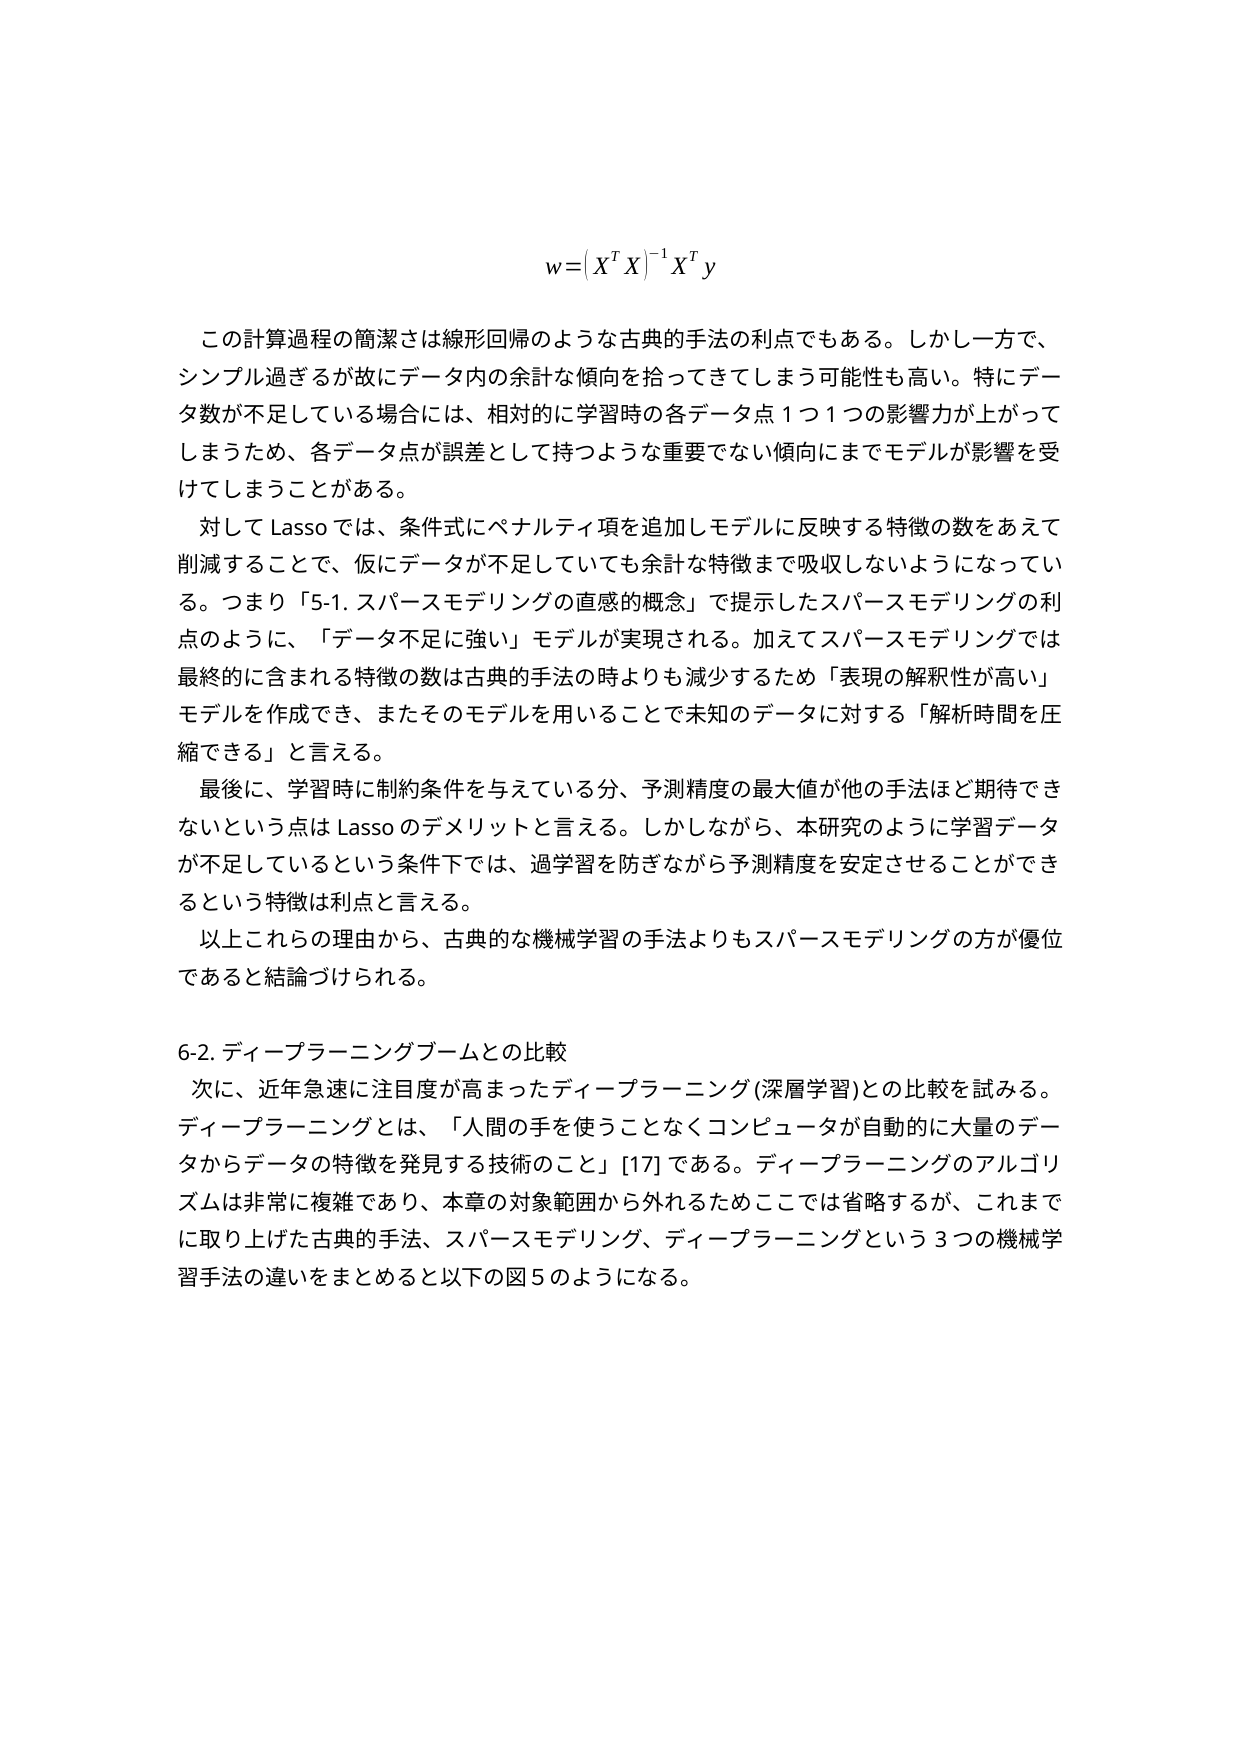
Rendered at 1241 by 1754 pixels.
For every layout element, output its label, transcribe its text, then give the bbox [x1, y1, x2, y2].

text この計算過程の簡潔さは線形回帰のような古典的手法の利点でもある。しかし一方で、シンプル過ぎるが故にデータ内の余計な傾向を拾ってきてしまう可能性も高い。特にデータ数が不足している場合には、相対的に学習時の各データ点1つ1つの影響力が上がってしまうため、各データ点が誤差として持つような重要でない傾向にまでモデルが影響を受けてしまうことがある。 [177, 319, 1063, 507]
text 以上これらの理由から、古典的な機械学習の手法よりもスパースモデリングの方が優位であると結論づけられる。 [177, 919, 1063, 994]
text 6-2. ディープラーニングブームとの比較 [177, 1032, 1063, 1069]
text 次に、近年急速に注目度が高まったディープラーニング(深層学習)との比較を試みる。ディープラーニングとは、「人間の手を使うことなくコンピュータが自動的に大量のデータからデータの特徴を発見する技術のこと」[17] である。ディープラーニングのアルゴリズムは非常に複雑であり、本章の対象範囲から外れるためここでは省略するが、これまでに取り上げた古典的手法、スパースモデリング、ディープラーニングという3つの機械学習手法の違いをまとめると以下の図５のようになる。 [177, 1069, 1063, 1294]
text 最後に、学習時に制約条件を与えている分、予測精度の最大値が他の手法ほど期待できないという点はLassoのデメリットと言える。しかしながら、本研究のように学習データが不足しているという条件下では、過学習を防ぎながら予測精度を安定させることができるという特徴は利点と言える。 [177, 769, 1063, 919]
text 対してLassoでは、条件式にペナルティ項を追加しモデルに反映する特徴の数をあえて削減することで、仮にデータが不足していても余計な特徴まで吸収しないようになっている。つまり「5-1. スパースモデリングの直感的概念」で提示したスパースモデリングの利点のように、「データ不足に強い」モデルが実現される。加えてスパースモデリングでは、最終的に含まれる特徴の数は古典的手法の時よりも減少するため「表現の解釈性が高い」モデルを作成でき、またそのモデルを用いることで未知のデータに対する「解析時間を圧縮できる」と言える。 [177, 507, 1063, 769]
